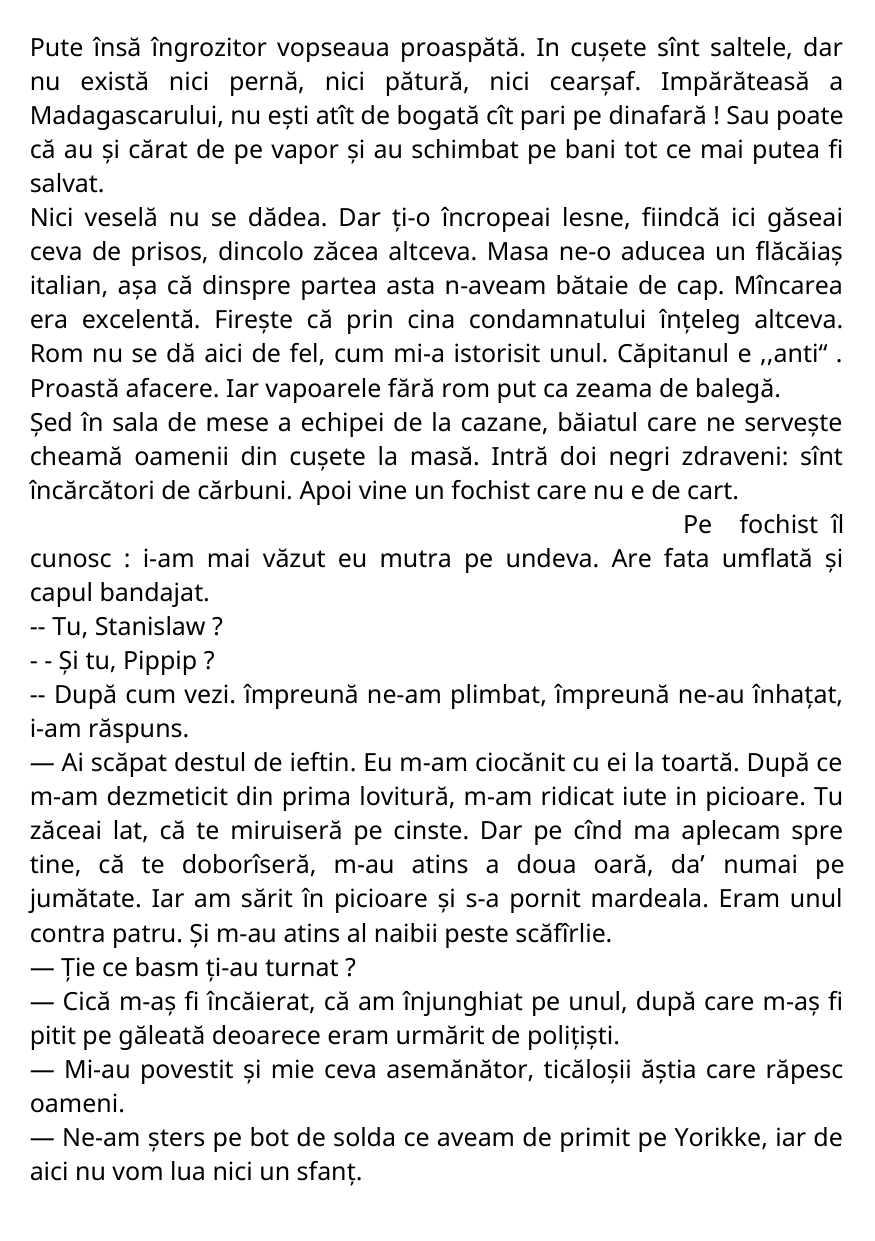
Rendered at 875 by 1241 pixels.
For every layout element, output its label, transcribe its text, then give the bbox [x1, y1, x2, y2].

text — Ne-am şters pe bot de solda ce aveam de primit pe Yorikke, iar de aici nu vom lua nici un sfanţ. [29, 1119, 844, 1188]
text — Ţie ce basm ţi-au turnat ? [29, 949, 844, 983]
text Şed în sala de mese a echipei de la cazane, băiatul care ne serveşte cheamă oamenii din cuşete la masă. Intră doi negri zdraveni: sînt încărcători de cărbuni. Apoi vine un fochist care nu e de cart. Pe fochist îl cunosc : i-am mai văzut eu mutra pe undeva. Are fata umflată şi capul bandajat. [29, 404, 844, 609]
text -- Tu, Stanislaw ? [29, 609, 844, 643]
text — Mi-au povestit şi mie ceva asemănător, ticăloşii ăştia care răpesc oameni. [29, 1051, 844, 1119]
text Nici veselă nu se dădea. Dar ţi-o încropeai lesne, fiindcă ici găseai ceva de prisos, dincolo zăcea altceva. Masa ne-o aducea un flăcăiaş italian, aşa că dinspre partea asta n-aveam bătaie de cap. Mîncarea era excelentă. Fireşte că prin cina condamnatului înţeleg altceva. Rom nu se dă aici de fel, cum mi-a istorisit unul. Căpitanul e ,,anti“ . Proastă afacere. Iar vapoarele fără rom put ca zeama de balegă. [29, 200, 844, 404]
text -- După cum vezi. împreună ne-am plimbat, împreună ne-au înhaţat, i-am răspuns. [29, 677, 844, 745]
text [29, 29, 844, 200]
text — Ai scăpat destul de ieftin. Eu m-am ciocănit cu ei la toartă. După ce m-am dezmeticit din prima lovitură, m-am ridicat iute in picioare. Tu zăceai lat, că te miruiseră pe cinste. Dar pe cînd ma aplecam spre tine, că te doborîseră, m-au atins a doua oară, da’ numai pe jumătate. Iar am sărit în picioare şi s-a pornit mardeala. Eram unul contra patru. Şi m-au atins al naibii peste scăfîrlie. [29, 745, 844, 949]
text — Cică m-aş fi încăierat, că am înjunghiat pe unul, după care m-aş fi pitit pe găleată deoarece eram urmărit de poliţişti. [29, 983, 844, 1051]
text - - Şi tu, Pippip ? [29, 643, 844, 677]
